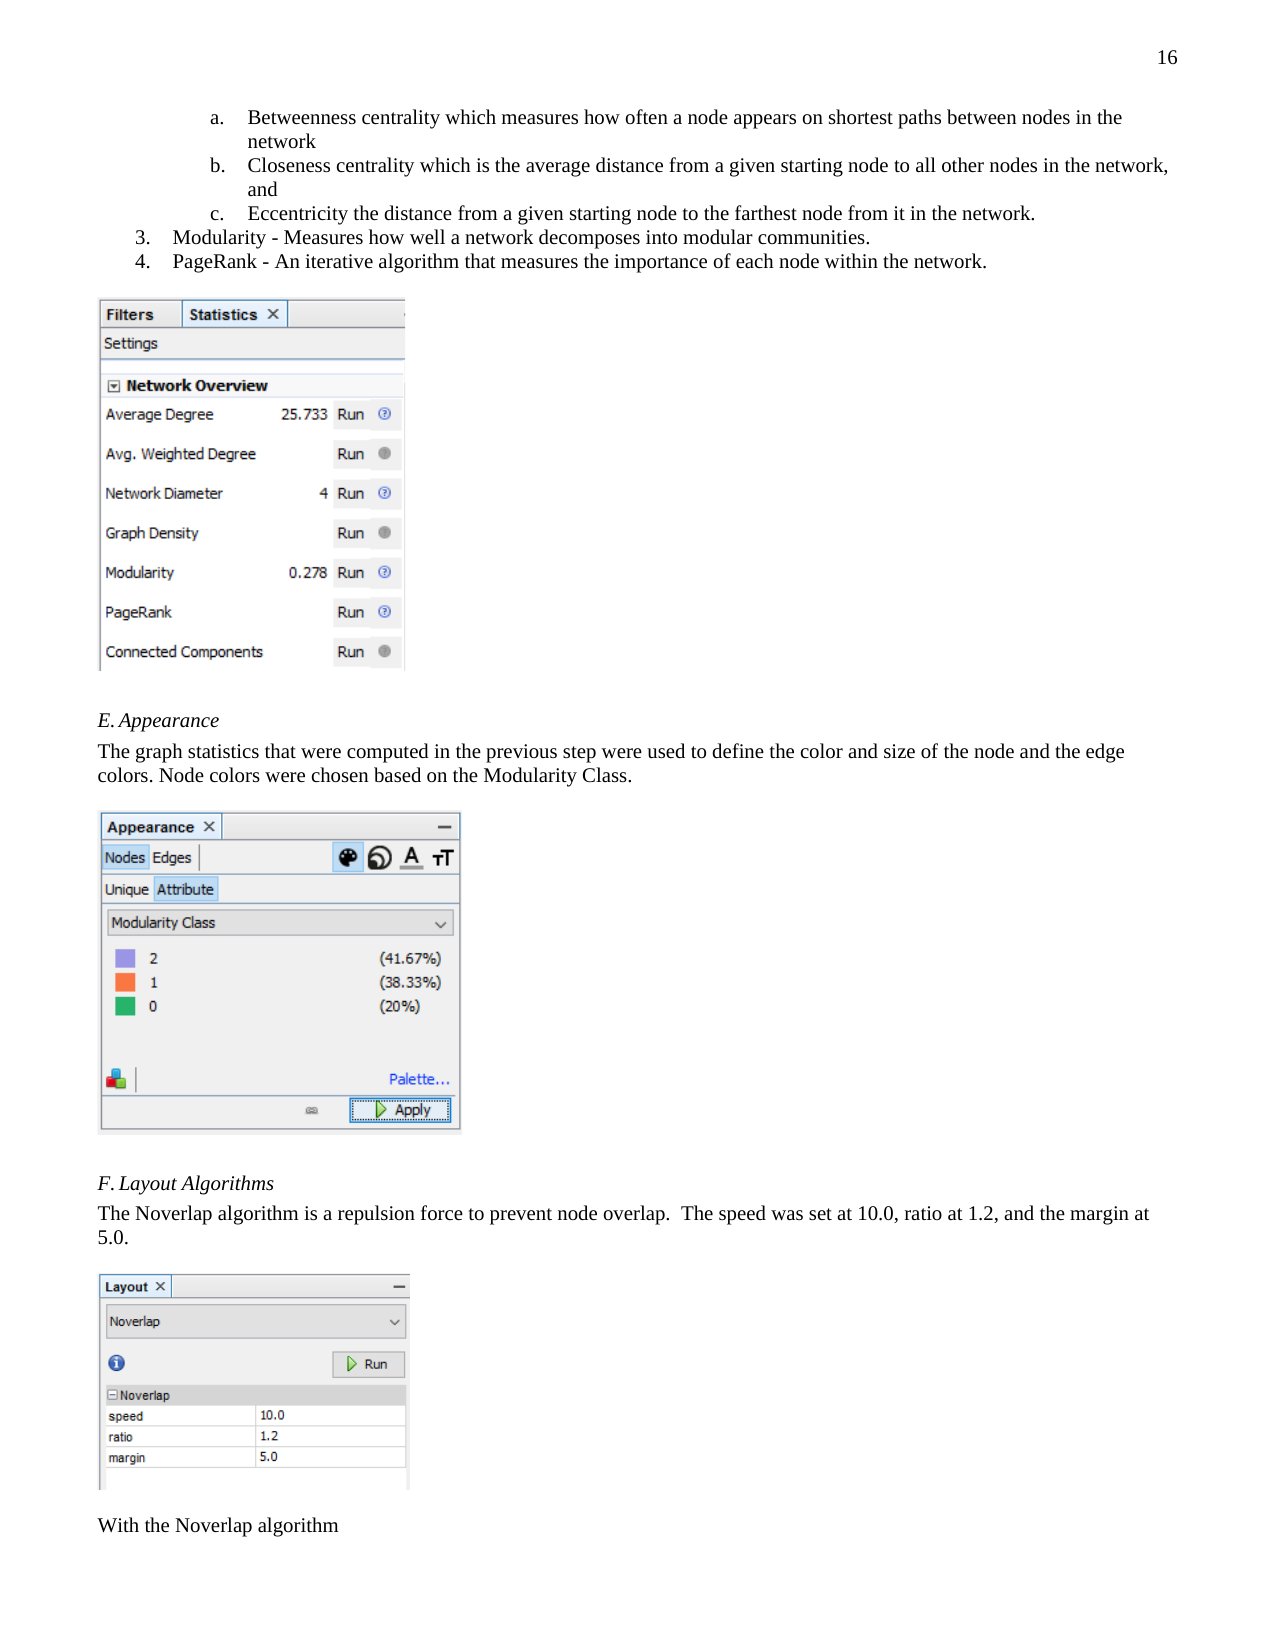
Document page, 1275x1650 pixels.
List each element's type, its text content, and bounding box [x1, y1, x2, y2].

list Eccentricity the distance from a given starting node to the farthest node from it in the network. [210, 201, 1177, 225]
list Modularity - Measures how well a network decomposes into modular communities. [135, 225, 1177, 249]
text With the Noverlap algorithm [97, 1513, 622, 1537]
text The Noverlap algorithm is a repulsion force to prevent node overlap. The speed was set at 10.0, ratio at 1.2, and the margin at 5.0. [97, 1201, 1177, 1249]
picture [97, 1273, 410, 1490]
picture [97, 297, 406, 671]
list PageRank - An iterative algorithm that measures the importance of each node within the network. [135, 249, 1177, 273]
text The graph statistics that were computed in the previous step were used to define the color and size of the node and the edge colors. Node colors were chosen based on the Modularity Class. [97, 739, 1177, 787]
picture [97, 810, 462, 1135]
list Closeness centrality which is the average distance from a given starting node to all other nodes in the network, and [210, 153, 1177, 201]
subtitle Layout Algorithms [97, 1171, 1177, 1195]
subtitle Appearance [97, 708, 1177, 732]
list Betweenness centrality which measures how often a node appears on shortest paths between nodes in the network [210, 105, 1177, 153]
